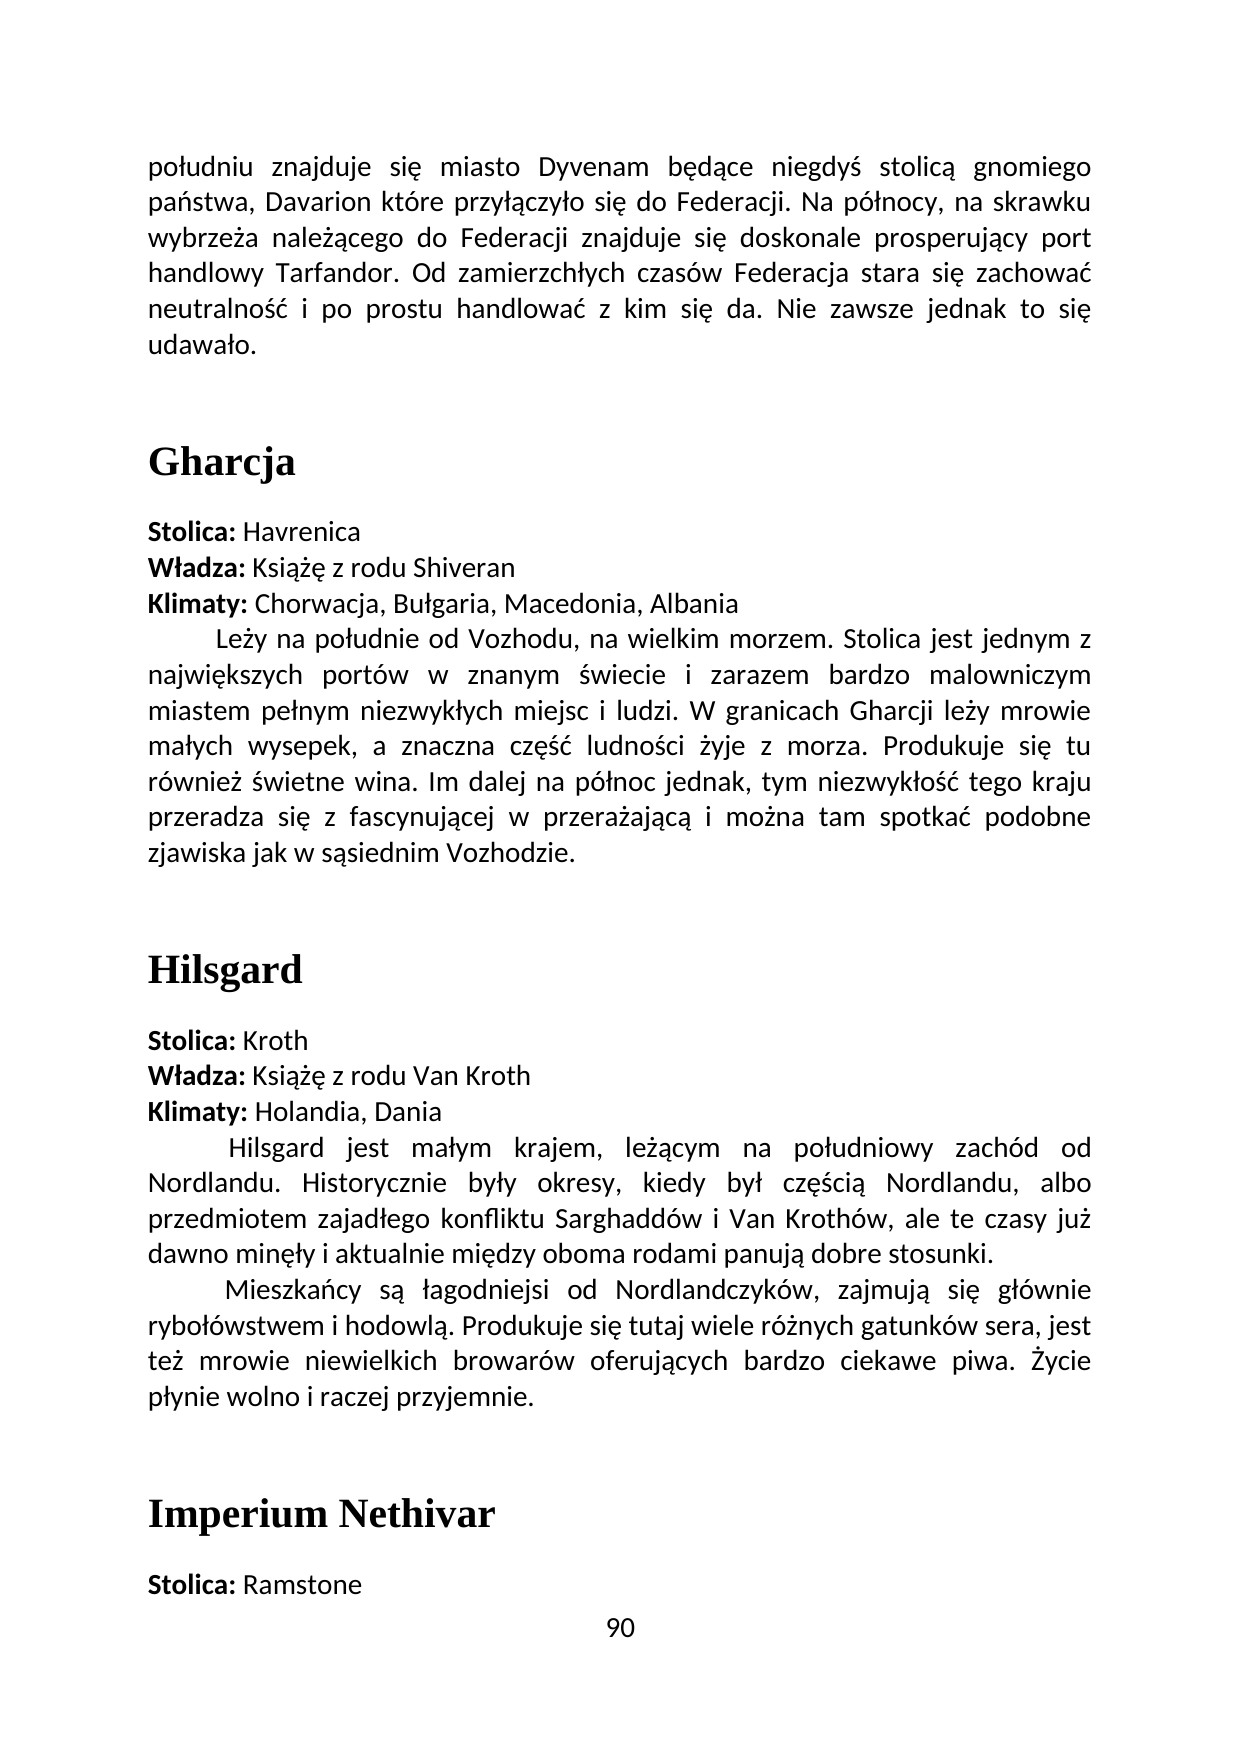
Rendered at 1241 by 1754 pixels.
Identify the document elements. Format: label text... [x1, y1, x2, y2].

text Leży na południe od Vozhodu, na wielkim morzem. Stolica jest jednym z największych portów w znanym świecie i zarazem bardzo malowniczym miastem pełnym niezwykłych miejsc i ludzi. W granicach Gharcji leży mrowie małych wysepek, a znaczna część ludności żyje z morza. Produkuje się tu również świetne wina. Im dalej na północ jednak, tym niezwykłość tego kraju przeradza się z fascynującej w przerażającą i można tam spotkać podobne zjawiska jak w sąsiednim Vozhodzie. [148, 620, 1093, 870]
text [148, 148, 1093, 361]
subtitle Imperium Nethivar [148, 1489, 1093, 1537]
text Władza: Książę z rodu Van Kroth [148, 1057, 1093, 1093]
text Władza: Książę z rodu Shiveran [148, 549, 1093, 585]
text Klimaty: Holandia, Dania [148, 1093, 1093, 1129]
text Stolica: Havrenica [148, 513, 1093, 549]
text Mieszkańcy są łagodniejsi od Nordlandczyków, zajmują się głównie rybołówstwem i hodowlą. Produkuje się tutaj wiele różnych gatunków sera, jest też mrowie niewielkich browarów oferujących bardzo ciekawe piwa. Życie płynie wolno i raczej przyjemnie. [148, 1271, 1093, 1414]
subtitle Hilsgard [148, 945, 1093, 993]
subtitle Gharcja [148, 436, 1093, 484]
text Hilsgard jest małym krajem, leżącym na południowy zachód od Nordlandu. Historycznie były okresy, kiedy był częścią Nordlandu, albo przedmiotem zajadłego konfliktu Sarghaddów i Van Krothów, ale te czasy już dawno minęły i aktualnie między oboma rodami panują dobre stosunki. [148, 1129, 1093, 1271]
text Klimaty: Chorwacja, Bułgaria, Macedonia, Albania [148, 585, 1093, 620]
text Stolica: Ramstone [148, 1566, 1093, 1601]
text Stolica: Kroth [148, 1022, 1093, 1057]
